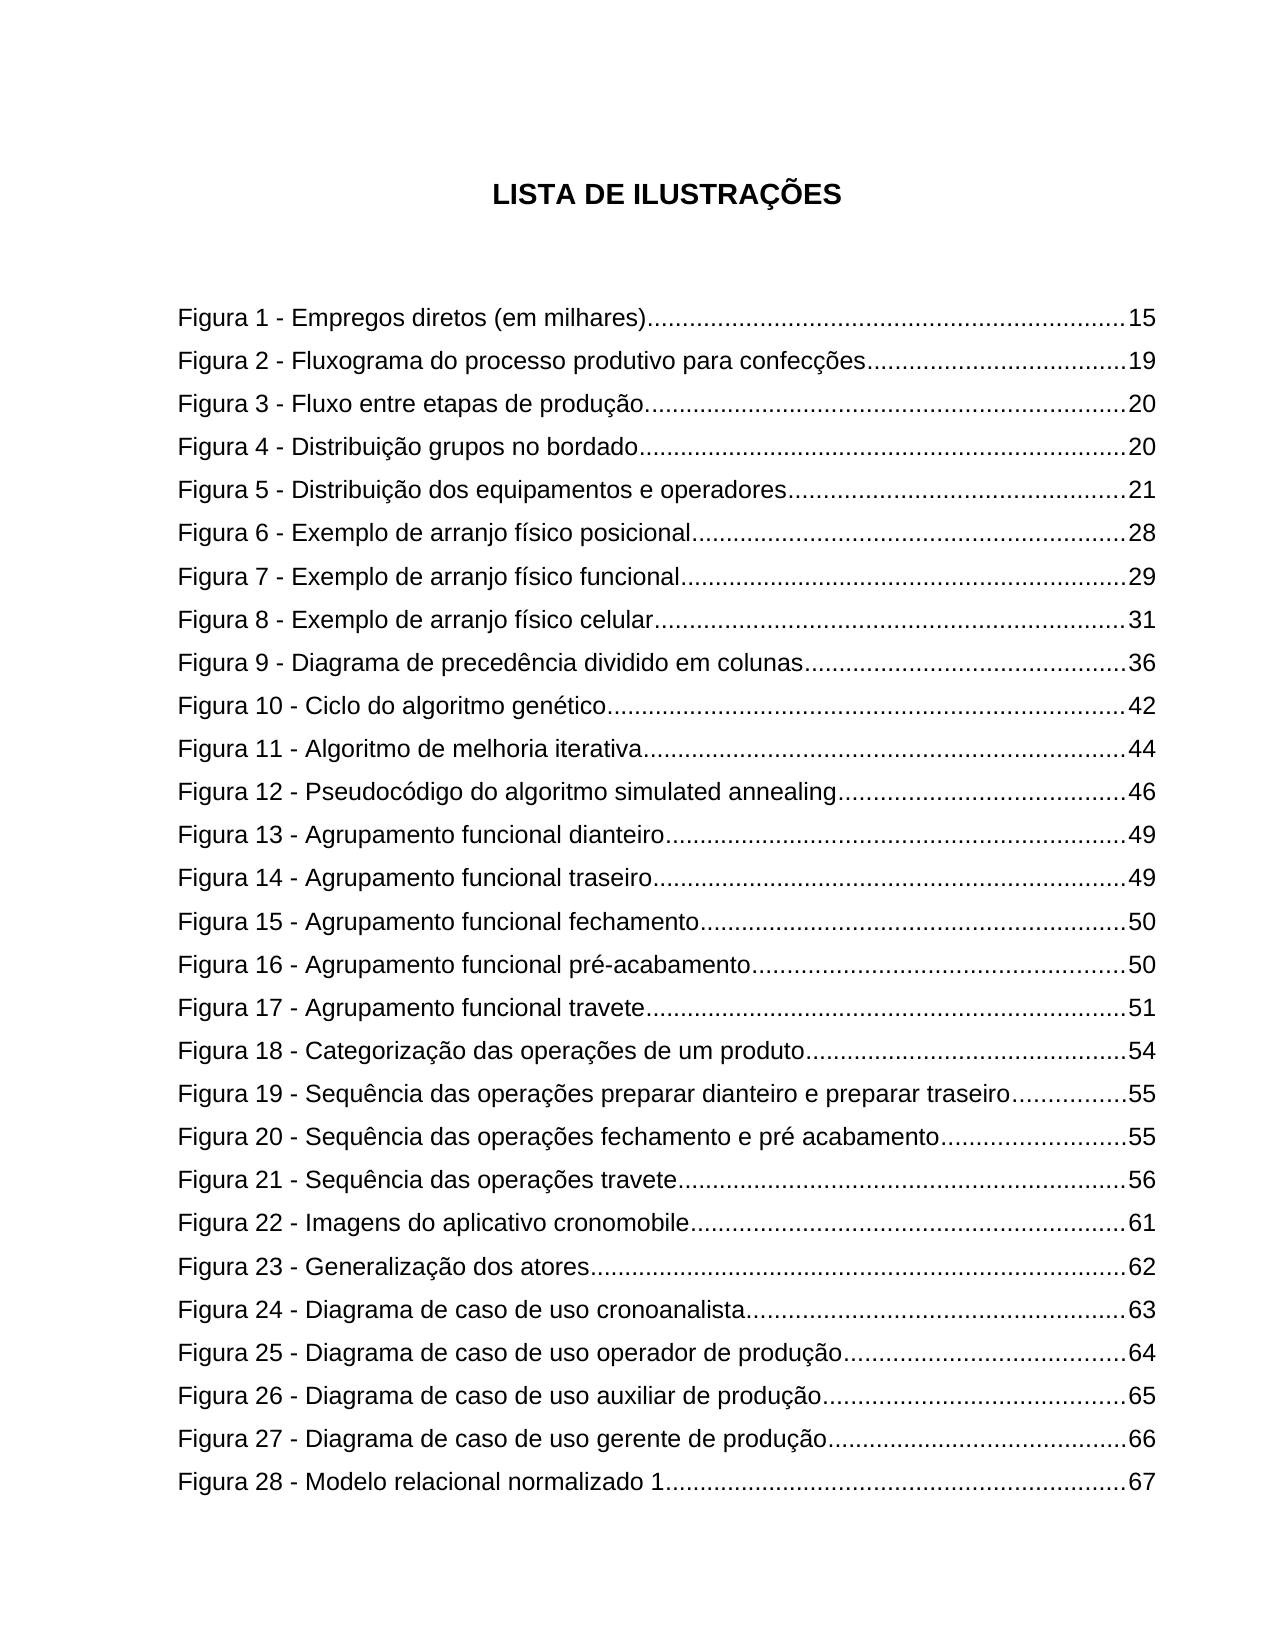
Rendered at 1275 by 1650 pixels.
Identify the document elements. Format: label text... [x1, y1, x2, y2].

text Figura 12 - Pseudocódigo do algoritmo simulated annealing 46 [177, 777, 1157, 806]
text Figura 1 - Empregos diretos (em milhares) 15 [177, 303, 1157, 332]
text Figura 4 - Distribuição grupos no bordado 20 [177, 432, 1157, 461]
text Figura 8 - Exemplo de arranjo físico celular 31 [177, 605, 1157, 633]
text Figura 16 - Agrupamento funcional pré-acabamento 50 [177, 950, 1157, 978]
text Figura 28 - Modelo relacional normalizado 1 67 [177, 1467, 1157, 1496]
text Figura 20 - Sequência das operações fechamento e pré acabamento 55 [177, 1122, 1157, 1151]
text Figura 19 - Sequência das operações preparar dianteiro e preparar traseiro 55 [177, 1079, 1157, 1108]
text Figura 17 - Agrupamento funcional travete 51 [177, 993, 1157, 1022]
text Figura 26 - Diagrama de caso de uso auxiliar de produção 65 [177, 1381, 1157, 1410]
text Figura 13 - Agrupamento funcional dianteiro 49 [177, 820, 1157, 849]
text Figura 10 - Ciclo do algoritmo genético 42 [177, 691, 1157, 720]
text Figura 3 - Fluxo entre etapas de produção. 20 [177, 389, 1157, 418]
text Figura 9 - Diagrama de precedência dividido em colunas 36 [177, 648, 1157, 677]
text Figura 18 - Categorização das operações de um produto 54 [177, 1036, 1157, 1065]
text Figura 7 - Exemplo de arranjo físico funcional 29 [177, 562, 1157, 590]
text Figura 25 - Diagrama de caso de uso operador de produção 64 [177, 1338, 1157, 1367]
text Figura 15 - Agrupamento funcional fechamento 50 [177, 907, 1157, 935]
text Figura 27 - Diagrama de caso de uso gerente de produção 66 [177, 1424, 1157, 1453]
text Figura 14 - Agrupamento funcional traseiro 49 [177, 863, 1157, 892]
text Figura 5 - Distribuição dos equipamentos e operadores 21 [177, 475, 1157, 504]
text Figura 23 - Generalização dos atores 62 [177, 1252, 1157, 1280]
text Figura 21 - Sequência das operações travete 56 [177, 1165, 1157, 1194]
text Lista de ilustrações [177, 177, 1157, 211]
text Figura 22 - Imagens do aplicativo cronomobile 61 [177, 1208, 1157, 1237]
text Figura 2 - Fluxograma do processo produtivo para confecções 19 [177, 346, 1157, 375]
text Figura 11 - Algoritmo de melhoria iterativa 44 [177, 734, 1157, 763]
text Figura 6 - Exemplo de arranjo físico posicional 28 [177, 518, 1157, 547]
text Figura 24 - Diagrama de caso de uso cronoanalista 63 [177, 1295, 1157, 1323]
